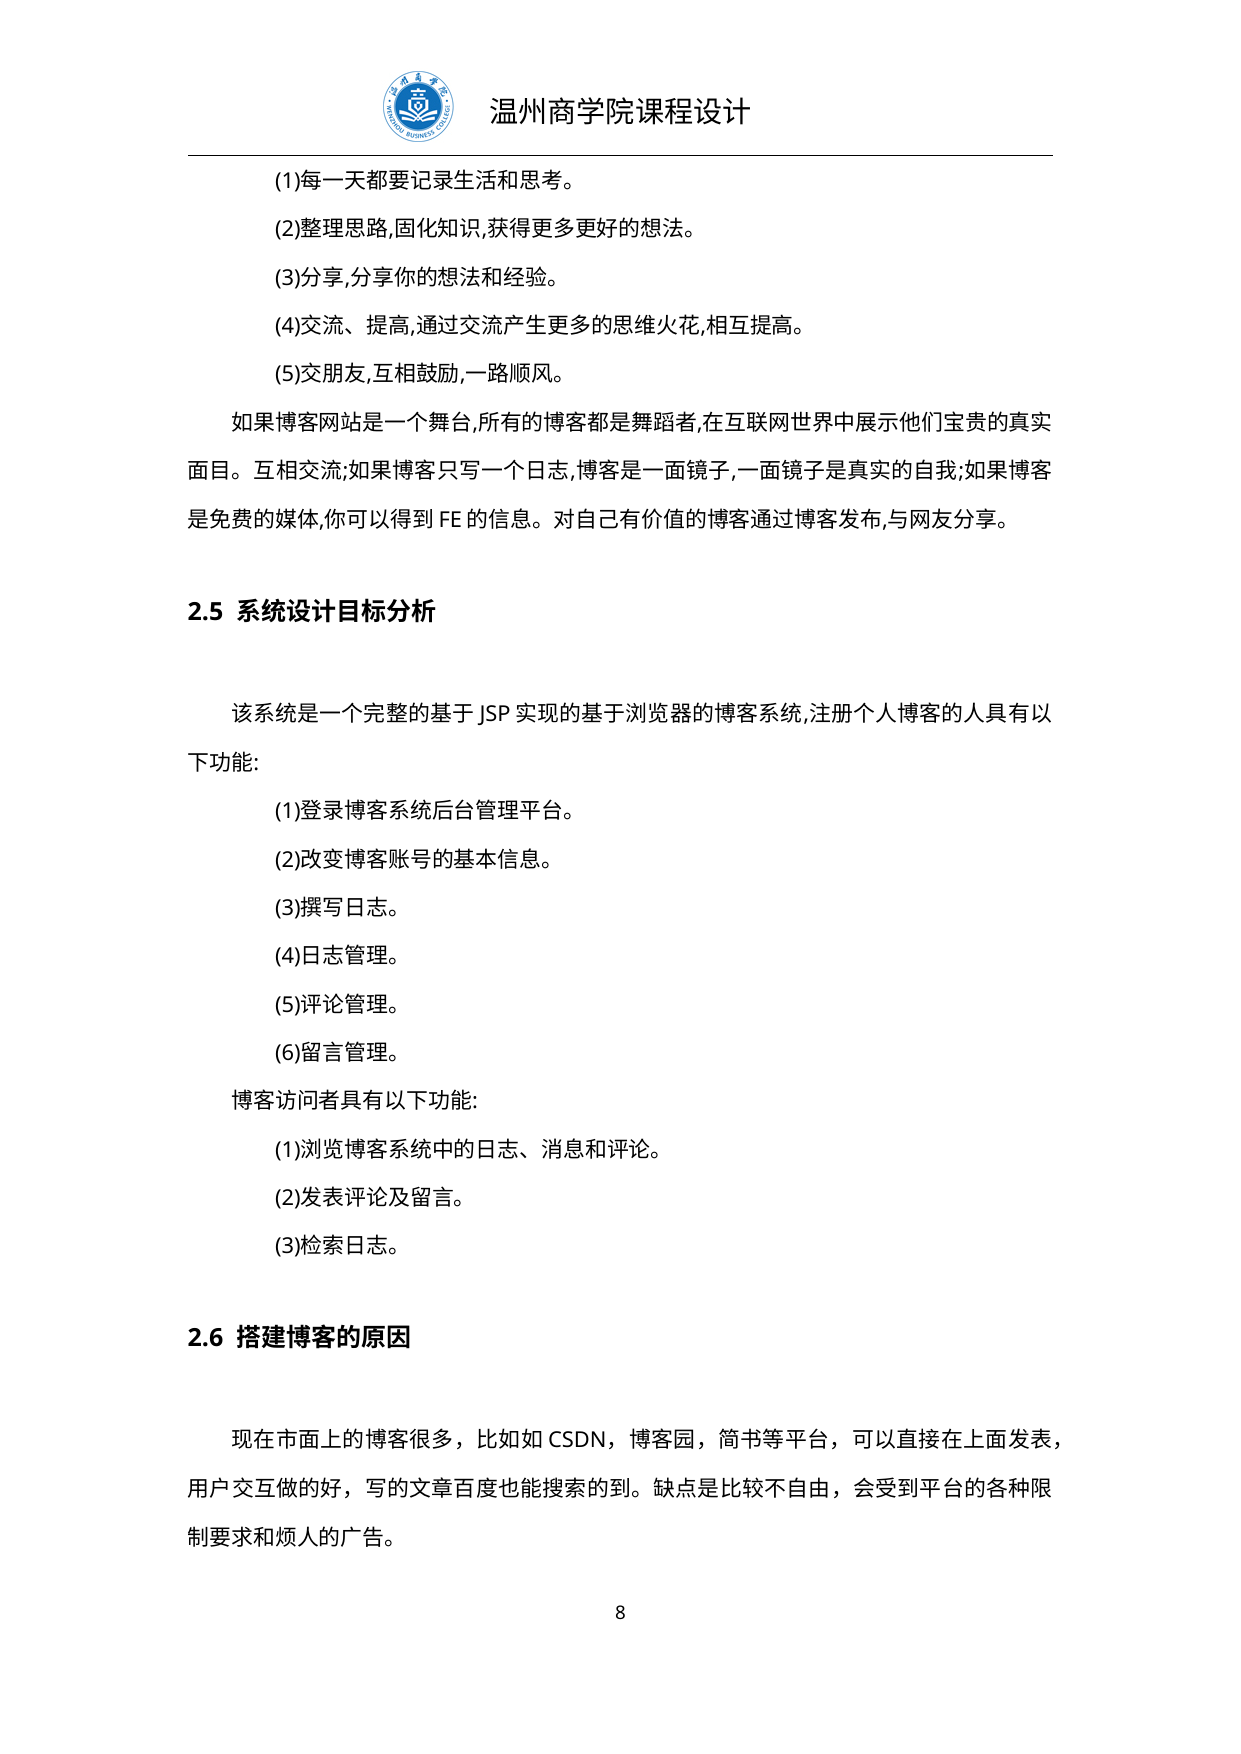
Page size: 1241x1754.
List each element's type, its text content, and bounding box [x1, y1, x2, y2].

text (5)评论管理。 [187, 986, 1053, 1019]
text (3)分享,分享你的想法和经验。 [187, 259, 1053, 292]
picture [379, 68, 457, 145]
subtitle 2.6 搭建博客的原因 [187, 1303, 1053, 1368]
text (1)登录博客系统后台管理平台。 [187, 793, 1053, 826]
text (3)撰写日志。 [187, 890, 1053, 922]
text (6)留言管理。 [187, 1035, 1053, 1067]
text (4)日志管理。 [187, 938, 1053, 971]
text 如果博客网站是一个舞台,所有的博客都是舞蹈者,在互联网世界中展示他们宝贵的真实面目。互相交流;如果博客只写一个日志,博客是一面镜子,一面镜子是真实的自我;如果博客是免费的媒体,你可以得到FE的信息。对自己有价值的博客通过博客发布,与网友分享。 [187, 404, 1053, 534]
text (5)交朋友,互相鼓励,一路顺风。 [187, 356, 1053, 389]
text (2)发表评论及留言。 [187, 1180, 1053, 1212]
text (1)每一天都要记录生活和思考。 [187, 163, 1053, 195]
text 博客访问者具有以下功能: [187, 1083, 1053, 1116]
text 该系统是一个完整的基于JSP实现的基于浏览器的博客系统,注册个人博客的人具有以下功能: [187, 696, 1053, 777]
text (1)浏览博客系统中的日志、消息和评论。 [187, 1131, 1053, 1164]
subtitle 2.5 系统设计目标分析 [187, 577, 1053, 642]
text 现在市面上的博客很多，比如如CSDN，博客园，简书等平台，可以直接在上面发表，用户交互做的好，写的文章百度也能搜索的到。缺点是比较不自由，会受到平台的各种限制要求和烦人的广告。 [187, 1422, 1053, 1552]
text (2)整理思路,固化知识,获得更多更好的想法。 [187, 211, 1053, 244]
text (2)改变博客账号的基本信息。 [187, 841, 1053, 874]
text (4)交流、提高,通过交流产生更多的思维火花,相互提高。 [187, 308, 1053, 340]
text (3)检索日志。 [187, 1228, 1053, 1261]
